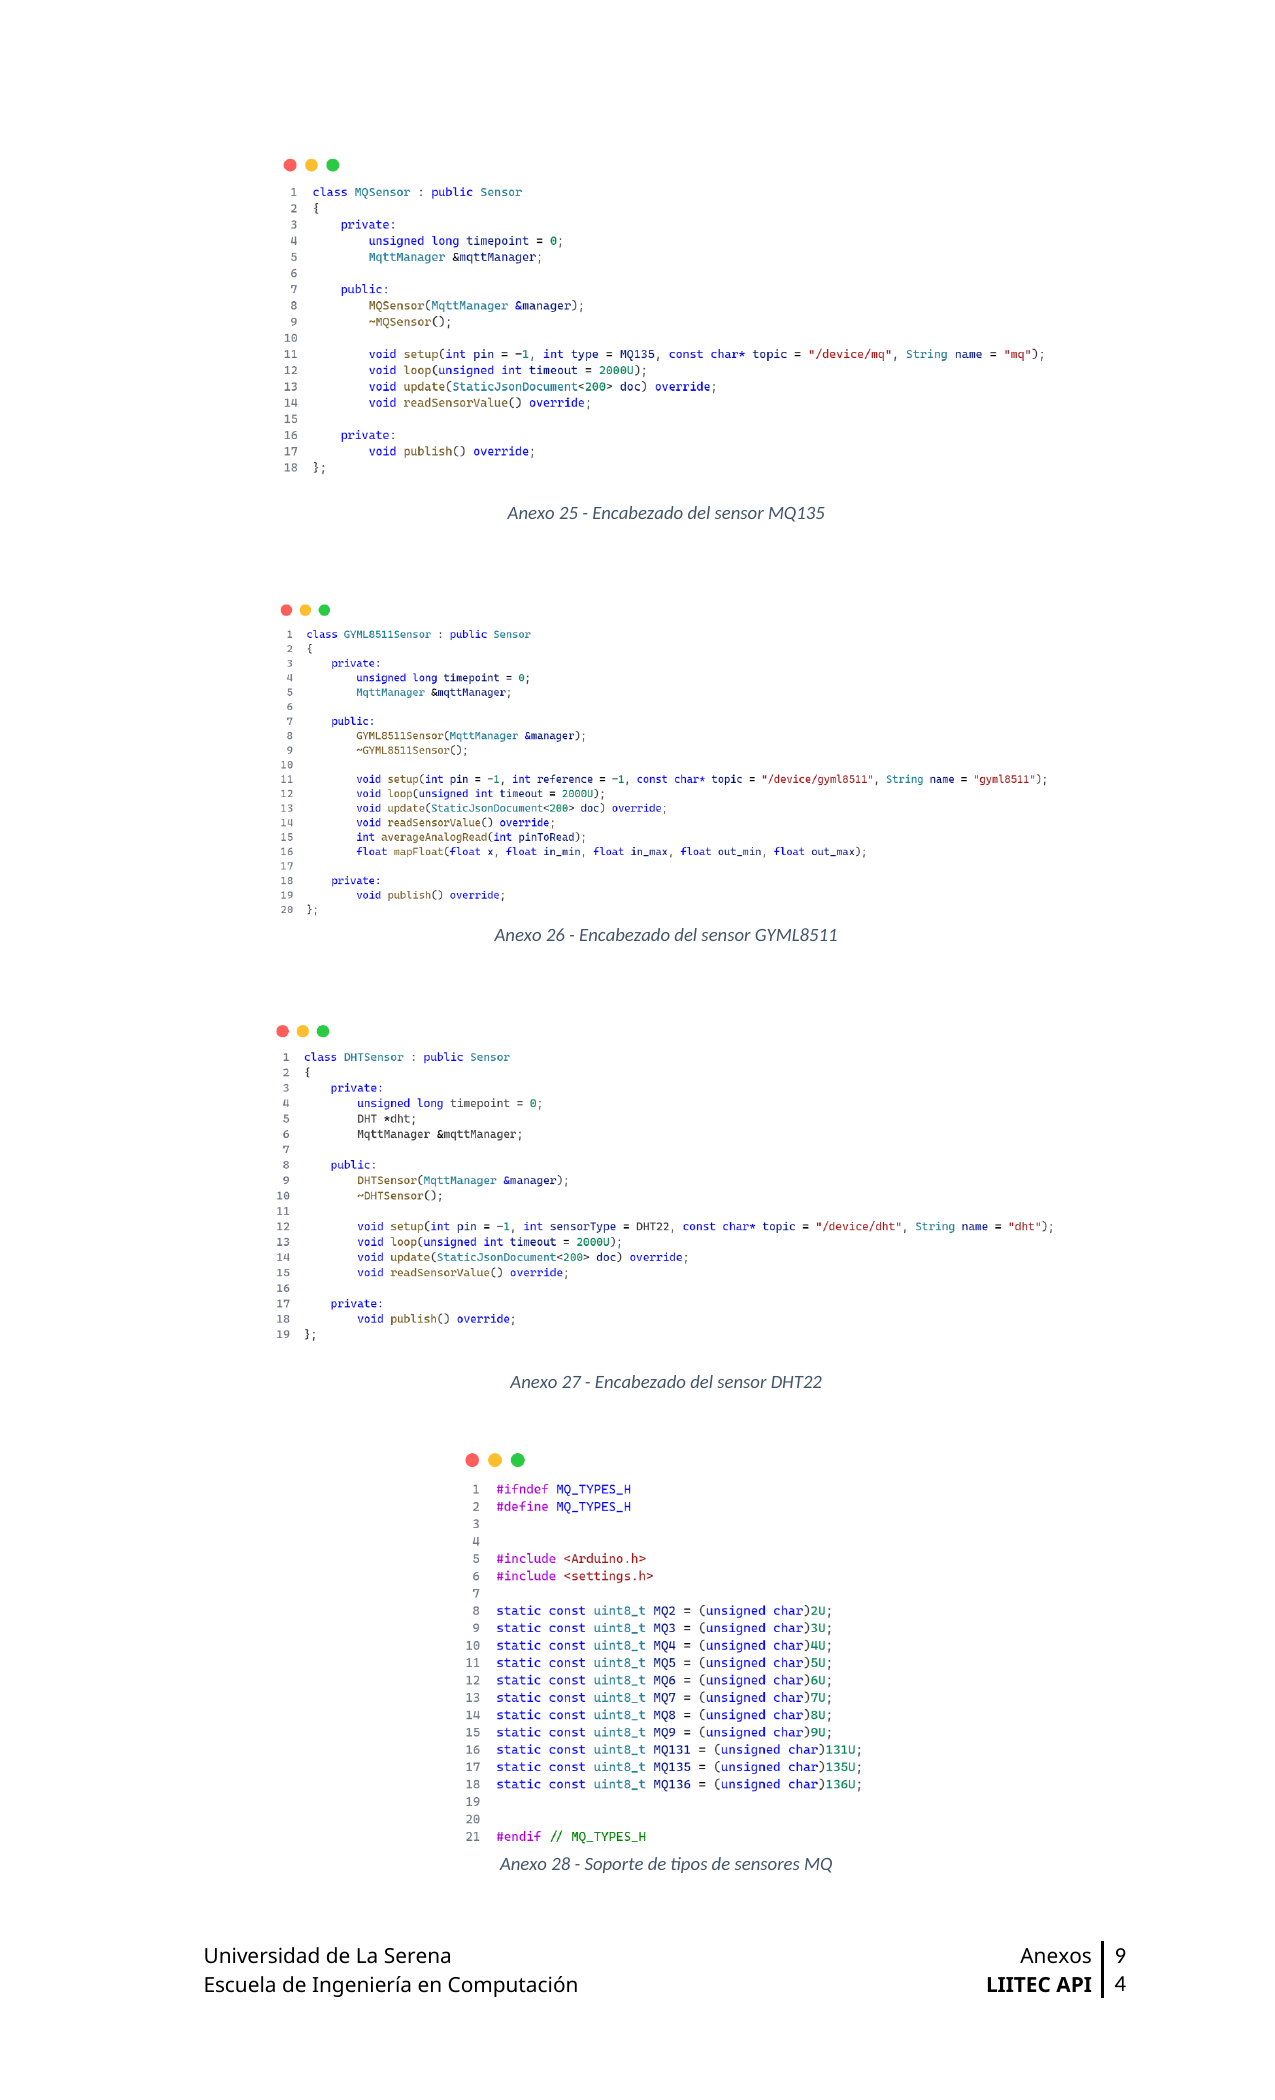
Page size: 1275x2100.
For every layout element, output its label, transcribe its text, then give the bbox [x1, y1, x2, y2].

picture [272, 147, 1062, 483]
picture [272, 592, 1062, 923]
text Anexo - Soporte de tipos de sensores MQ [207, 1852, 1127, 1875]
text Anexo - Encabezado del sensor GYML8511 [207, 923, 1127, 946]
picture [265, 1013, 1069, 1352]
text Anexo - Encabezado del sensor MQ135 [207, 502, 1127, 524]
text Anexo - Encabezado del sensor DHT22 [207, 1370, 1127, 1393]
picture [454, 1442, 880, 1853]
